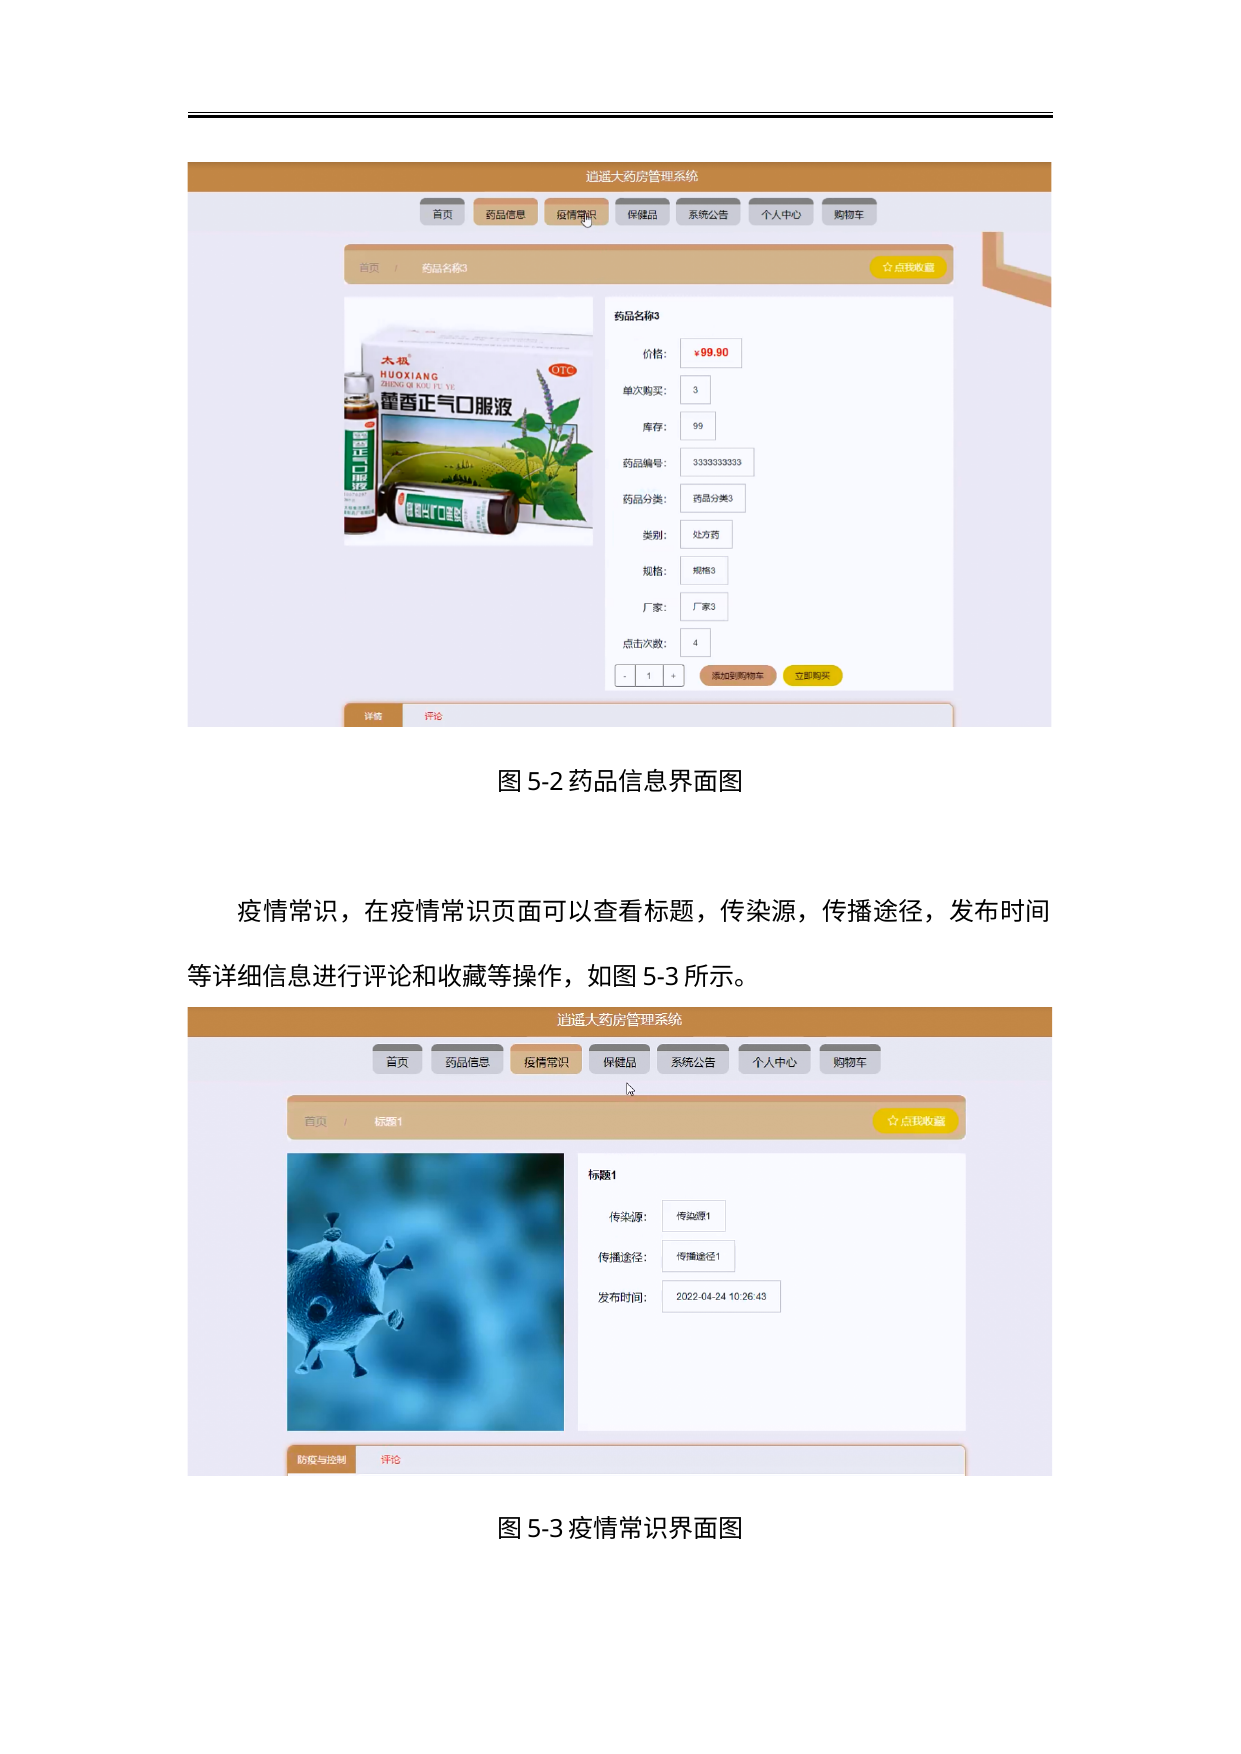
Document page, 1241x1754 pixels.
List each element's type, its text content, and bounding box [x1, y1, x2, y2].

text 疫情常识，在疫情常识页面可以查看标题，传染源，传播途径，发布时间等详细信息进行评论和收藏等操作，如图5-3所示。 [187, 877, 1053, 1007]
picture [187, 1007, 1053, 1476]
text 图5-2药品信息界面图 [187, 747, 1053, 812]
text 图5-3疫情常识界面图 [187, 1494, 1053, 1559]
picture [187, 162, 1052, 727]
